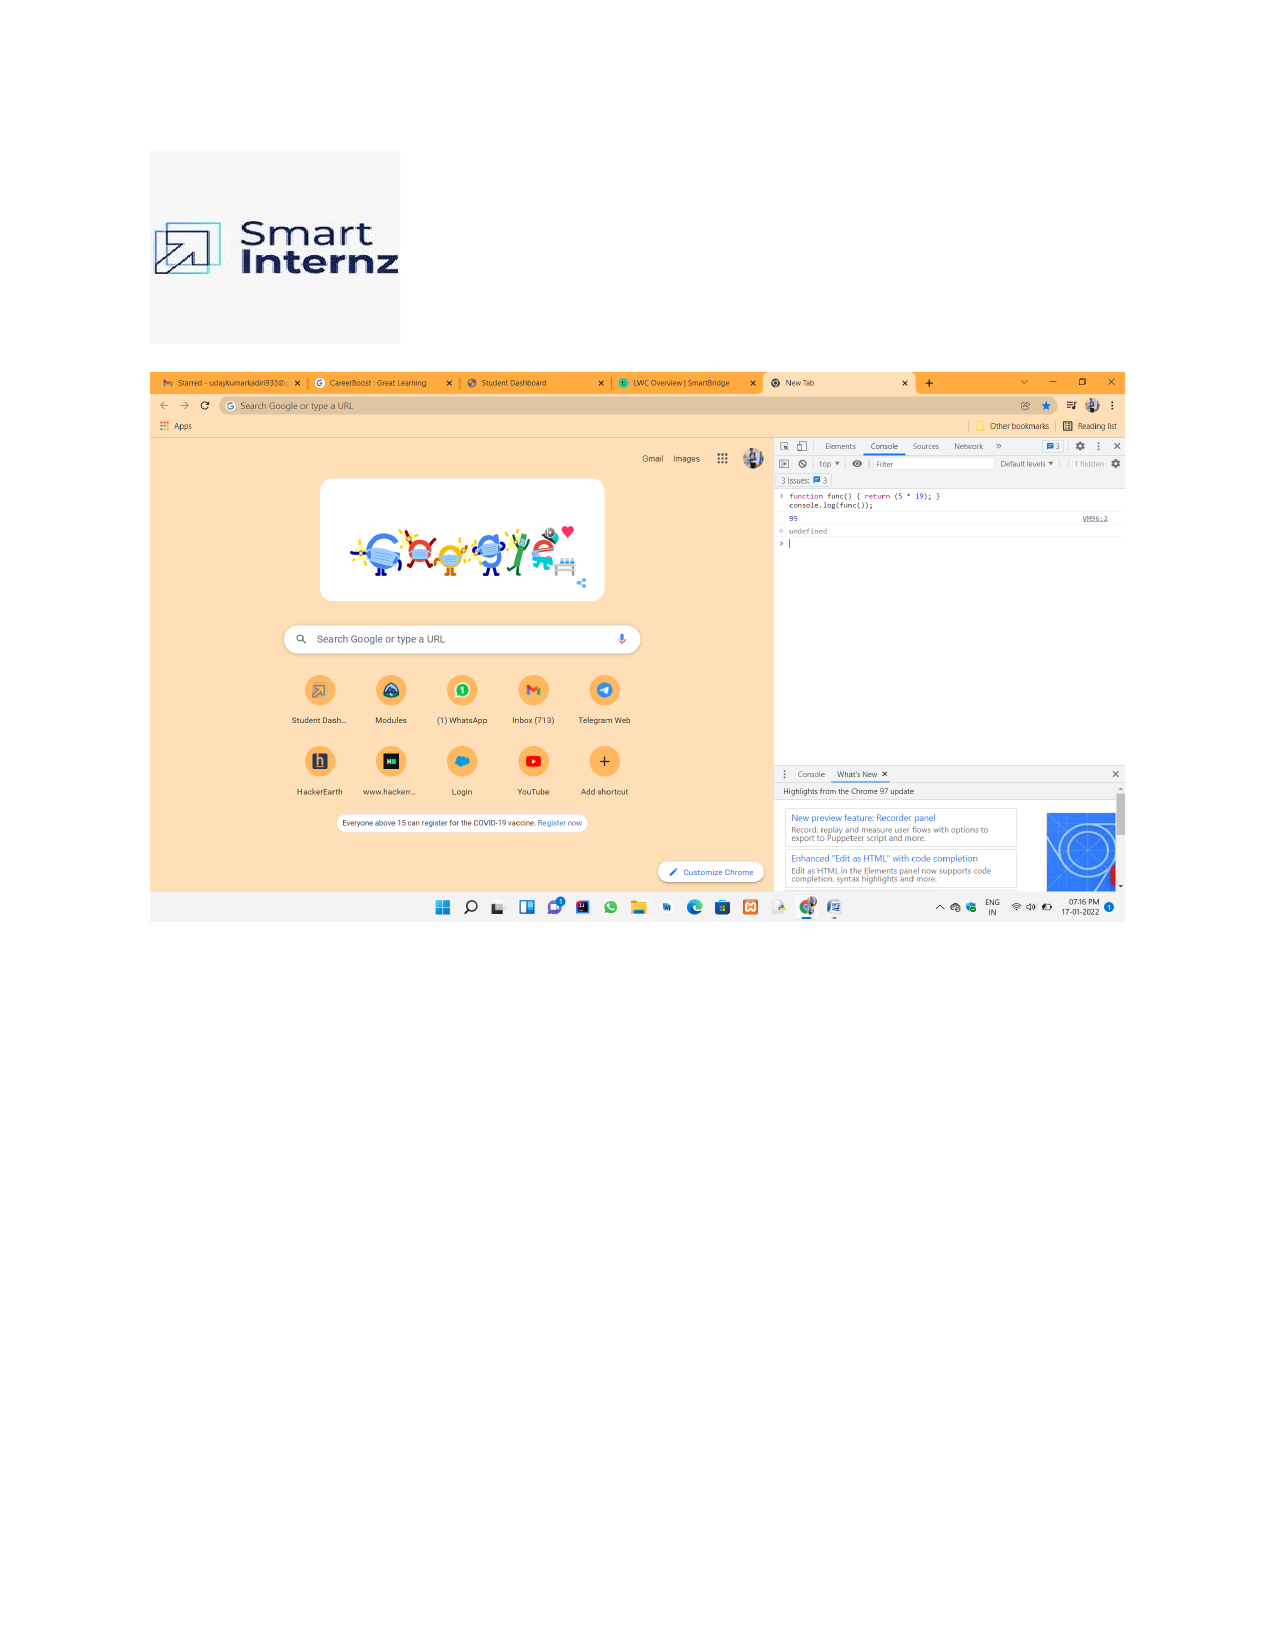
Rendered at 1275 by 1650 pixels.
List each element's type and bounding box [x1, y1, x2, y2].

picture [150, 150, 400, 344]
picture [150, 372, 1125, 922]
